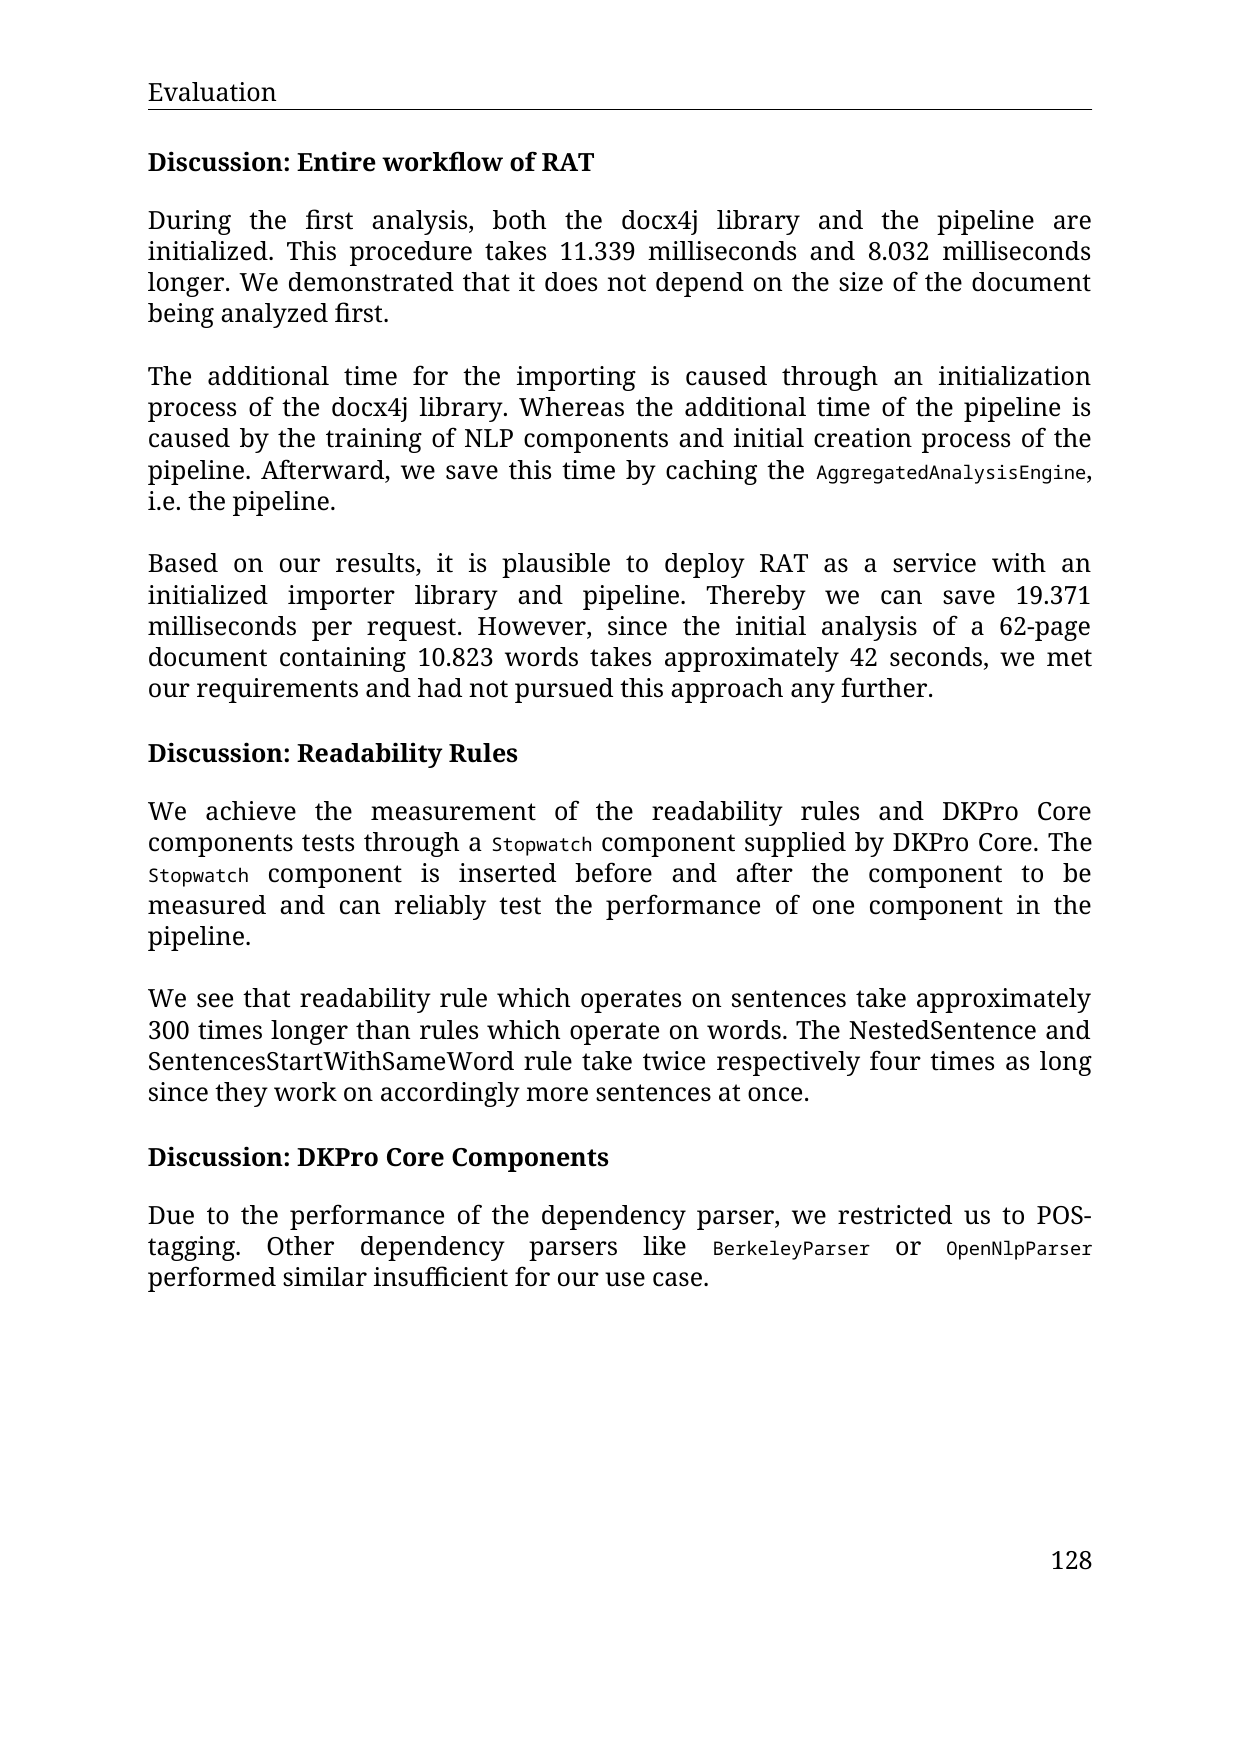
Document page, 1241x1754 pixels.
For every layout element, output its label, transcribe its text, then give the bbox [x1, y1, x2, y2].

text Due to the performance of the dependency parser, we restricted us to POS-tagging. Other dependency parsers like BerkeleyParser or OpenNlpParser performed similar insufficient for our use case. [148, 1199, 1092, 1293]
text Discussion: Entire workflow of RAT [148, 144, 1092, 178]
text Discussion: Readability Rules [148, 735, 1092, 769]
text Discussion: DKPro Core Components [148, 1139, 1092, 1173]
text During the first analysis, both the docx4j library and the pipeline are initialized. This procedure takes 11.339 milliseconds and 8.032 milliseconds longer. We demonstrated that it does not depend on the size of the document being analyzed first. [148, 204, 1092, 329]
text Based on our results, it is plausible to deploy RAT as a service with an initialized importer library and pipeline. Thereby we can save 19.371 milliseconds per request. However, since the initial analysis of a 62-page document containing 10.823 words takes approximately 42 seconds, we met our requirements and had not pursued this approach any further. [148, 548, 1092, 704]
text The additional time for the importing is caused through an initialization process of the docx4j library. Whereas the additional time of the pipeline is caused by the training of NLP components and initial creation process of the pipeline. Afterward, we save this time by caching the AggregatedAnalysisEngine, i.e. the pipeline. [148, 360, 1092, 517]
text We see that readability rule which operates on sentences take approximately 300 times longer than rules which operate on words. The NestedSentence and SentencesStartWithSameWord rule take twice respectively four times as long since they work on accordingly more sentences at once. [148, 983, 1092, 1108]
text We achieve the measurement of the readability rules and DKPro Core components tests through a Stopwatch component supplied by DKPro Core. The Stopwatch component is inserted before and after the component to be measured and can reliably test the performance of one component in the pipeline. [148, 795, 1092, 952]
